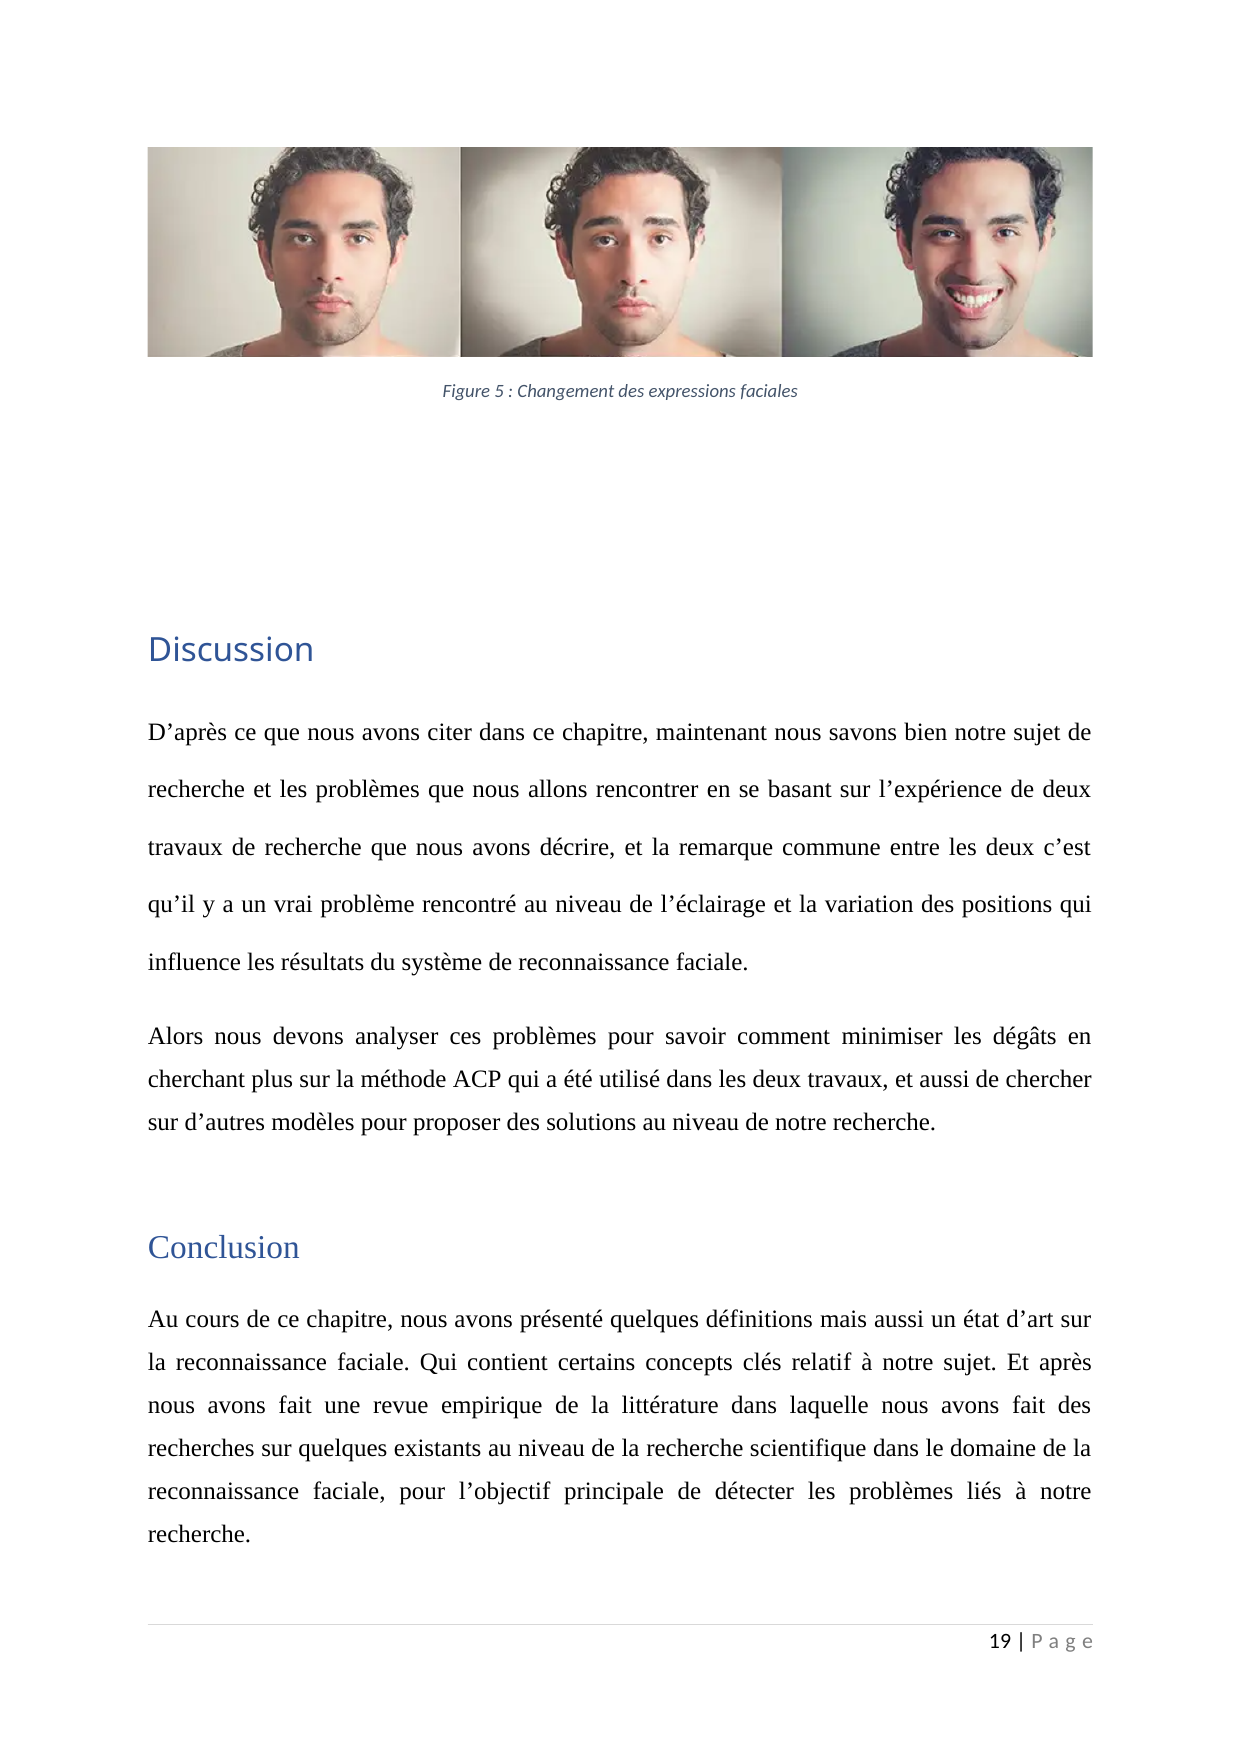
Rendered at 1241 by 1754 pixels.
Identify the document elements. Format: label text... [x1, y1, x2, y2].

text Alors nous devons analyser ces problèmes pour savoir comment minimiser les dégâts en cherchant plus sur la méthode ACP qui a été utilisé dans les deux travaux, et aussi de chercher sur d’autres modèles pour proposer des solutions au niveau de notre recherche. [148, 1021, 1093, 1136]
subtitle Conclusion [148, 1227, 1093, 1265]
text Au cours de ce chapitre, nous avons présenté quelques définitions mais aussi un état d’art sur la reconnaissance faciale. Qui contient certains concepts clés relatif à notre sujet. Et après nous avons fait une revue empirique de la littérature dans laquelle nous avons fait des recherches sur quelques existants au niveau de la recherche scientifique dans le domaine de la reconnaissance faciale, pour l’objectif principale de détecter les problèmes liés à notre recherche. [148, 1304, 1093, 1548]
text D’après ce que nous avons citer dans ce chapitre, maintenant nous savons bien notre sujet de recherche et les problèmes que nous allons rencontrer en se basant sur l’expérience de deux travaux de recherche que nous avons décrire, et la remarque commune entre les deux c’est qu’il y a un vrai problème rencontré au niveau de l’éclairage et la variation des positions qui influence les résultats du système de reconnaissance faciale. [148, 717, 1093, 976]
picture [147, 147, 1093, 357]
subtitle Discussion [148, 626, 1093, 672]
